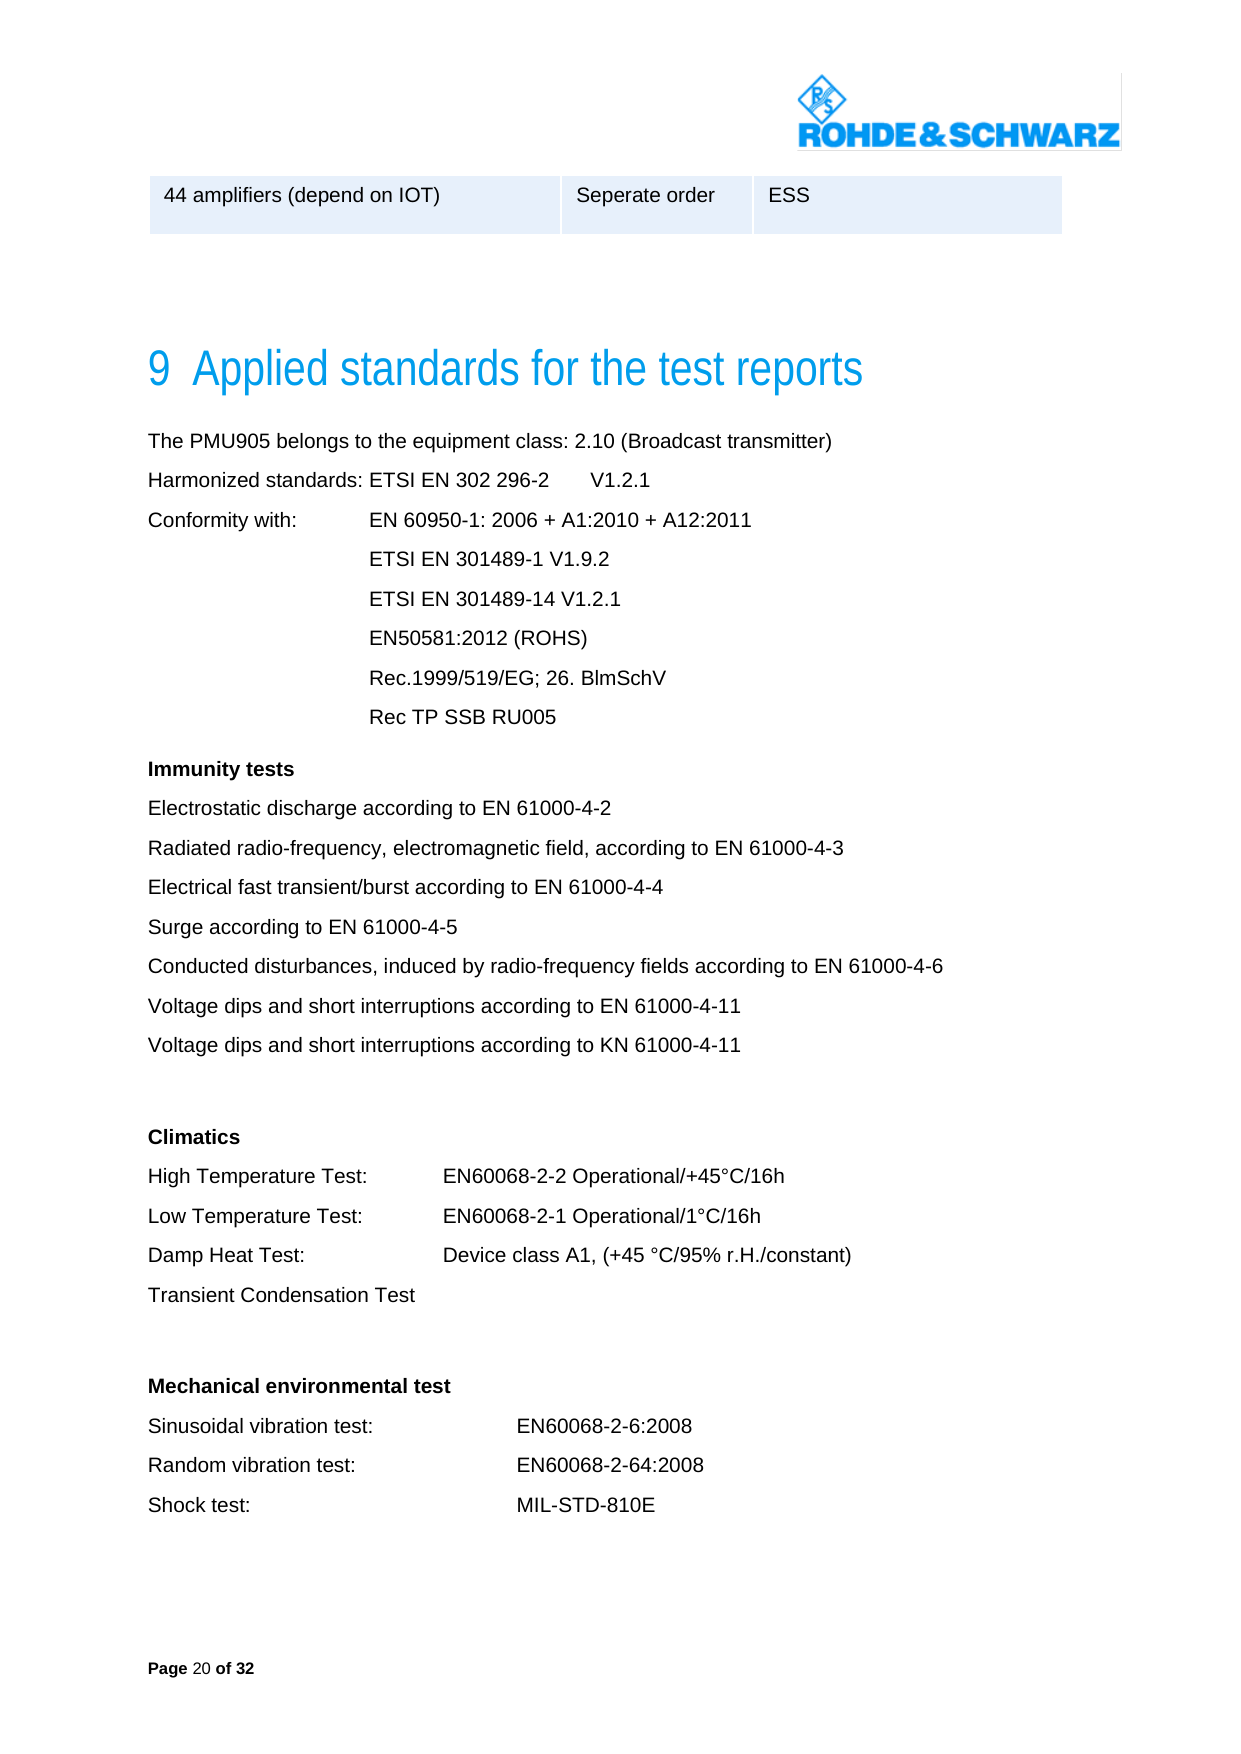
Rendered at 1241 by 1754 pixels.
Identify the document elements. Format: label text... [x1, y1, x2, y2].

text Rec.1999/519/EG; 26. BlmSchV [148, 665, 1122, 689]
text Random vibration test: EN60068-2-64:2008 [148, 1453, 1122, 1477]
text Damp Heat Test: Device class A1, (+45 °C/95% r.H./constant) [148, 1243, 1122, 1267]
text Voltage dips and short interruptions according to KN 61000-4-11 [148, 1033, 1122, 1057]
text High Temperature Test: EN60068-2-2 Operational/+45°C/16h [148, 1164, 1122, 1188]
subtitle Mechanical environmental test [148, 1374, 1122, 1398]
text Voltage dips and short interruptions according to EN 61000-4-11 [148, 994, 1122, 1018]
text Conformity with: EN 60950-1: 2006 + A1:2010 + A12:2011 [148, 507, 1122, 531]
text Rec TP SSB RU005 [148, 705, 1122, 729]
table_cell ESS [754, 176, 1062, 234]
picture [797, 73, 1123, 152]
text Radiated radio-frequency, electromagnetic field, according to EN 61000-4-3 [148, 836, 1122, 860]
text Harmonized standards: ETSI EN 302 296-2 V1.2.1 [148, 468, 1122, 492]
text EN50581:2012 (ROHS) [148, 626, 1122, 650]
table_cell 44 amplifiers (depend on IOT) [150, 176, 560, 234]
text Conducted disturbances, induced by radio-frequency fields according to EN 61000-4-6 [148, 954, 1122, 978]
table_cell Seperate order [562, 176, 752, 234]
text The PMU905 belongs to the equipment class: 2.10 (Broadcast transmitter) [148, 428, 1122, 452]
subtitle Immunity tests [148, 757, 1122, 781]
text Electrical fast transient/burst according to EN 61000-4-4 [148, 875, 1122, 899]
text Sinusoidal vibration test: EN60068-2-6:2008 [148, 1413, 1122, 1437]
text Electrostatic discharge according to EN 61000-4-2 [148, 796, 1122, 820]
text Surge according to EN 61000-4-5 [148, 915, 1122, 939]
text Transient Condensation Test [148, 1282, 1122, 1306]
subtitle Applied standards for the test reports [148, 339, 1122, 396]
subtitle Climatics [148, 1124, 1122, 1148]
text Shock test: MIL-STD-810E [148, 1492, 1122, 1516]
text ETSI EN 301489-1 V1.9.2 [148, 547, 1122, 571]
text Low Temperature Test: EN60068-2-1 Operational/1°C/16h [148, 1203, 1122, 1227]
text ETSI EN 301489-14 V1.2.1 [148, 586, 1122, 610]
